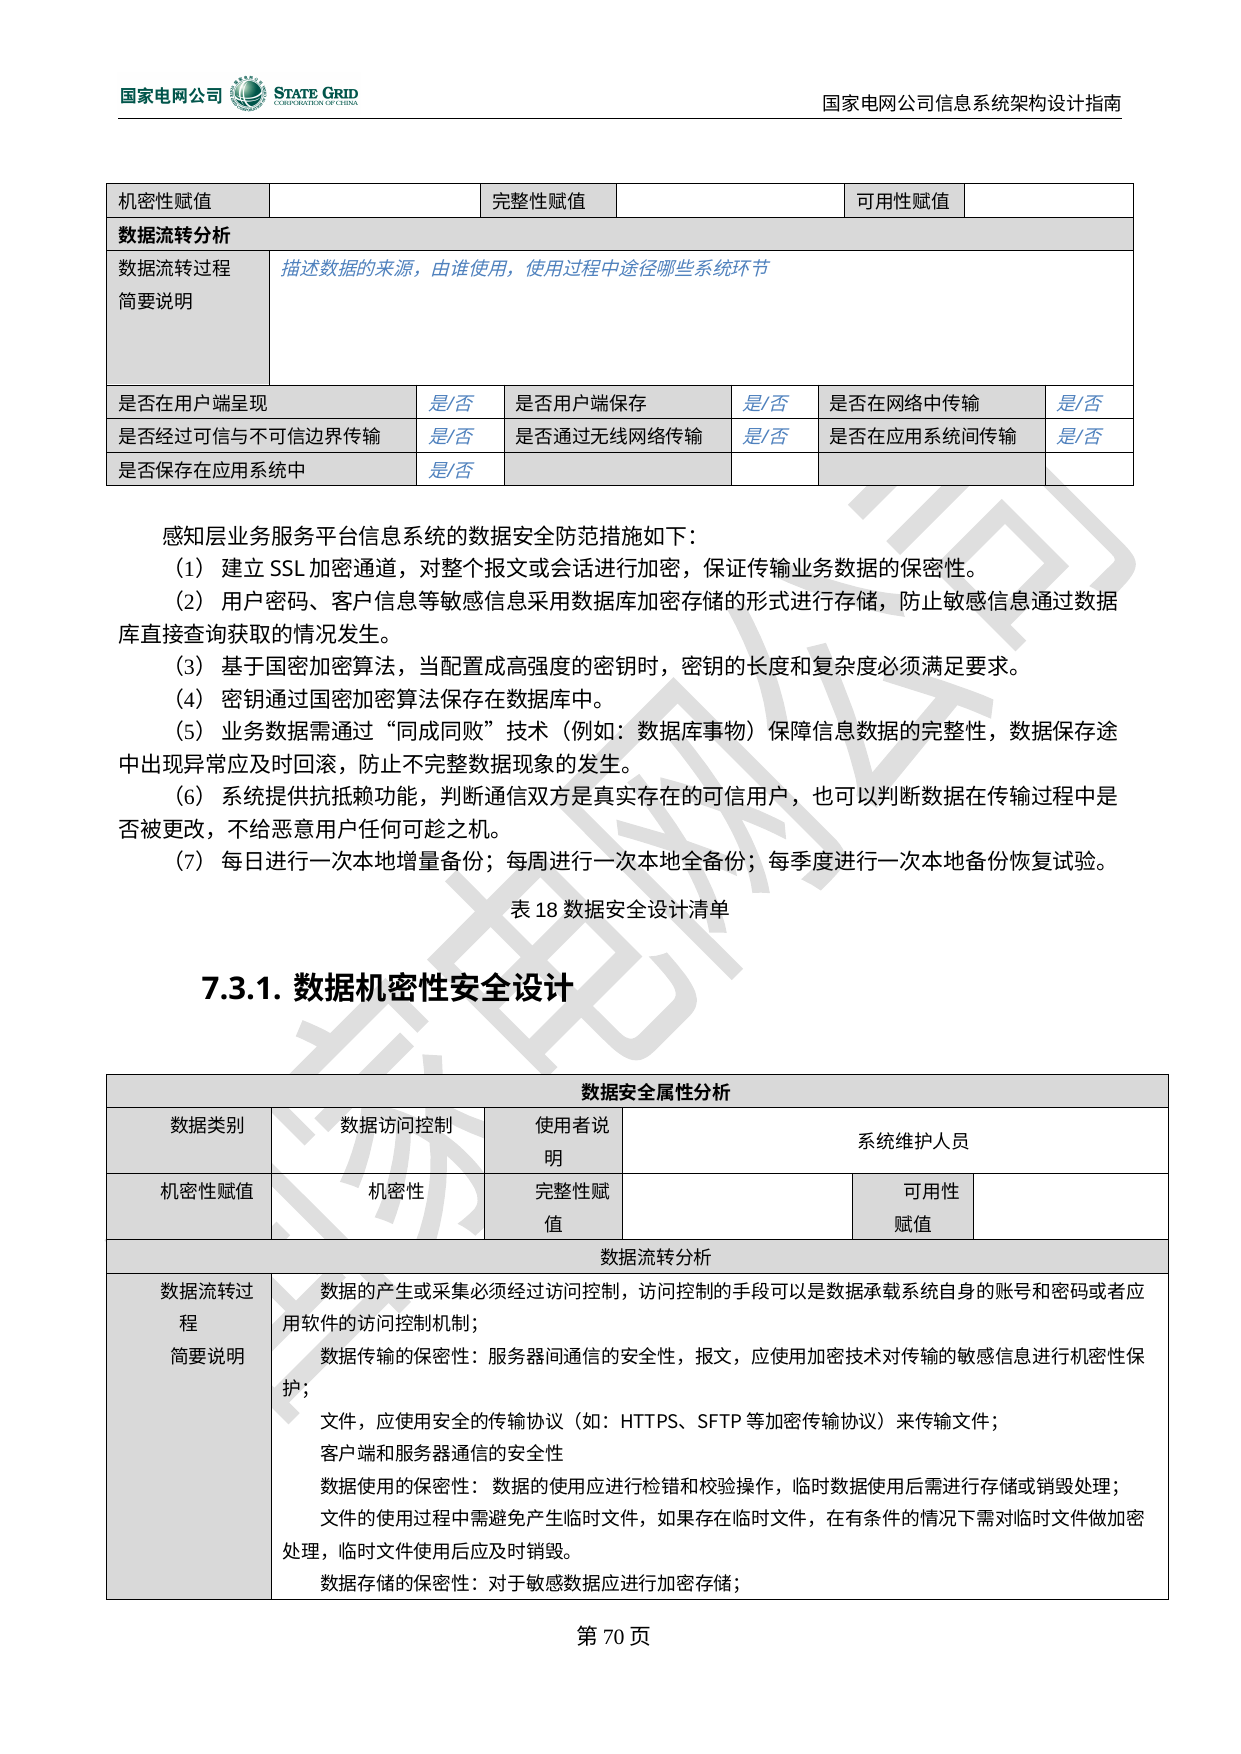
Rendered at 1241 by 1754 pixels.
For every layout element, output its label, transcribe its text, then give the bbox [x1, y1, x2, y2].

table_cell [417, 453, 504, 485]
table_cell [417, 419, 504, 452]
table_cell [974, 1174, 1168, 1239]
subtitle 数据机密性安全设计 [201, 954, 1122, 1019]
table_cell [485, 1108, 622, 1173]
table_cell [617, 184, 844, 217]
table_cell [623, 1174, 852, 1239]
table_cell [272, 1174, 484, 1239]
list 密钥通过国密加密算法保存在数据库中。 [118, 681, 1122, 714]
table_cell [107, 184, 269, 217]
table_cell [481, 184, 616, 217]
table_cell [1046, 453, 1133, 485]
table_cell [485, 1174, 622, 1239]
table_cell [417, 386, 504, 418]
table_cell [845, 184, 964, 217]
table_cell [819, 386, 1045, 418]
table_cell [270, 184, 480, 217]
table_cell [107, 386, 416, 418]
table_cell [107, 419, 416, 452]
list 用户密码、客户信息等敏感信息采用数据库加密存储的形式进行存储，防止敏感信息通过数据库直接查询获取的情况发生。 [118, 584, 1122, 649]
list 基于国密加密算法，当配置成高强度的密钥时，密钥的长度和复杂度必须满足要求。 [118, 649, 1122, 681]
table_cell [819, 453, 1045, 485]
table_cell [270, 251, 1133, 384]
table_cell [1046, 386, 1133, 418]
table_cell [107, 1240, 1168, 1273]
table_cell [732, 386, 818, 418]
list 建立SSL加密通道，对整个报文或会话进行加密，保证传输业务数据的保密性。 [118, 551, 1122, 584]
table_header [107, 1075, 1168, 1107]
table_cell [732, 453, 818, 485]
list 每日进行一次本地增量备份；每周进行一次本地全备份；每季度进行一次本地备份恢复试验。 [118, 844, 1122, 876]
text 感知层业务服务平台信息系统的数据安全防范措施如下： [118, 519, 1122, 551]
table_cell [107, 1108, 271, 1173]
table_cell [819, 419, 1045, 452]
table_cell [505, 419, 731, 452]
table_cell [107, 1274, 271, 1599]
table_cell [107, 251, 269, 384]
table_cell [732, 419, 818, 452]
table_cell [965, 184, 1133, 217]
text 表18 数据安全设计清单 [118, 892, 1122, 924]
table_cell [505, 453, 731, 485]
list 系统提供抗抵赖功能，判断通信双方是真实存在的可信用户，也可以判断数据在传输过程中是否被更改，不给恶意用户任何可趁之机。 [118, 779, 1122, 844]
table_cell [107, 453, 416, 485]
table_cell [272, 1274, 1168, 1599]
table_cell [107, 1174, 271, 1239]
picture [116, 72, 362, 115]
list 业务数据需通过“同成同败”技术（例如：数据库事物）保障信息数据的完整性，数据保存途中出现异常应及时回滚，防止不完整数据现象的发生。 [118, 714, 1122, 779]
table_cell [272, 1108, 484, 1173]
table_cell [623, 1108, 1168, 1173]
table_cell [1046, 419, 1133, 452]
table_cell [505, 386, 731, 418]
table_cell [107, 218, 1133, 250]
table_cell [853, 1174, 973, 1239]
